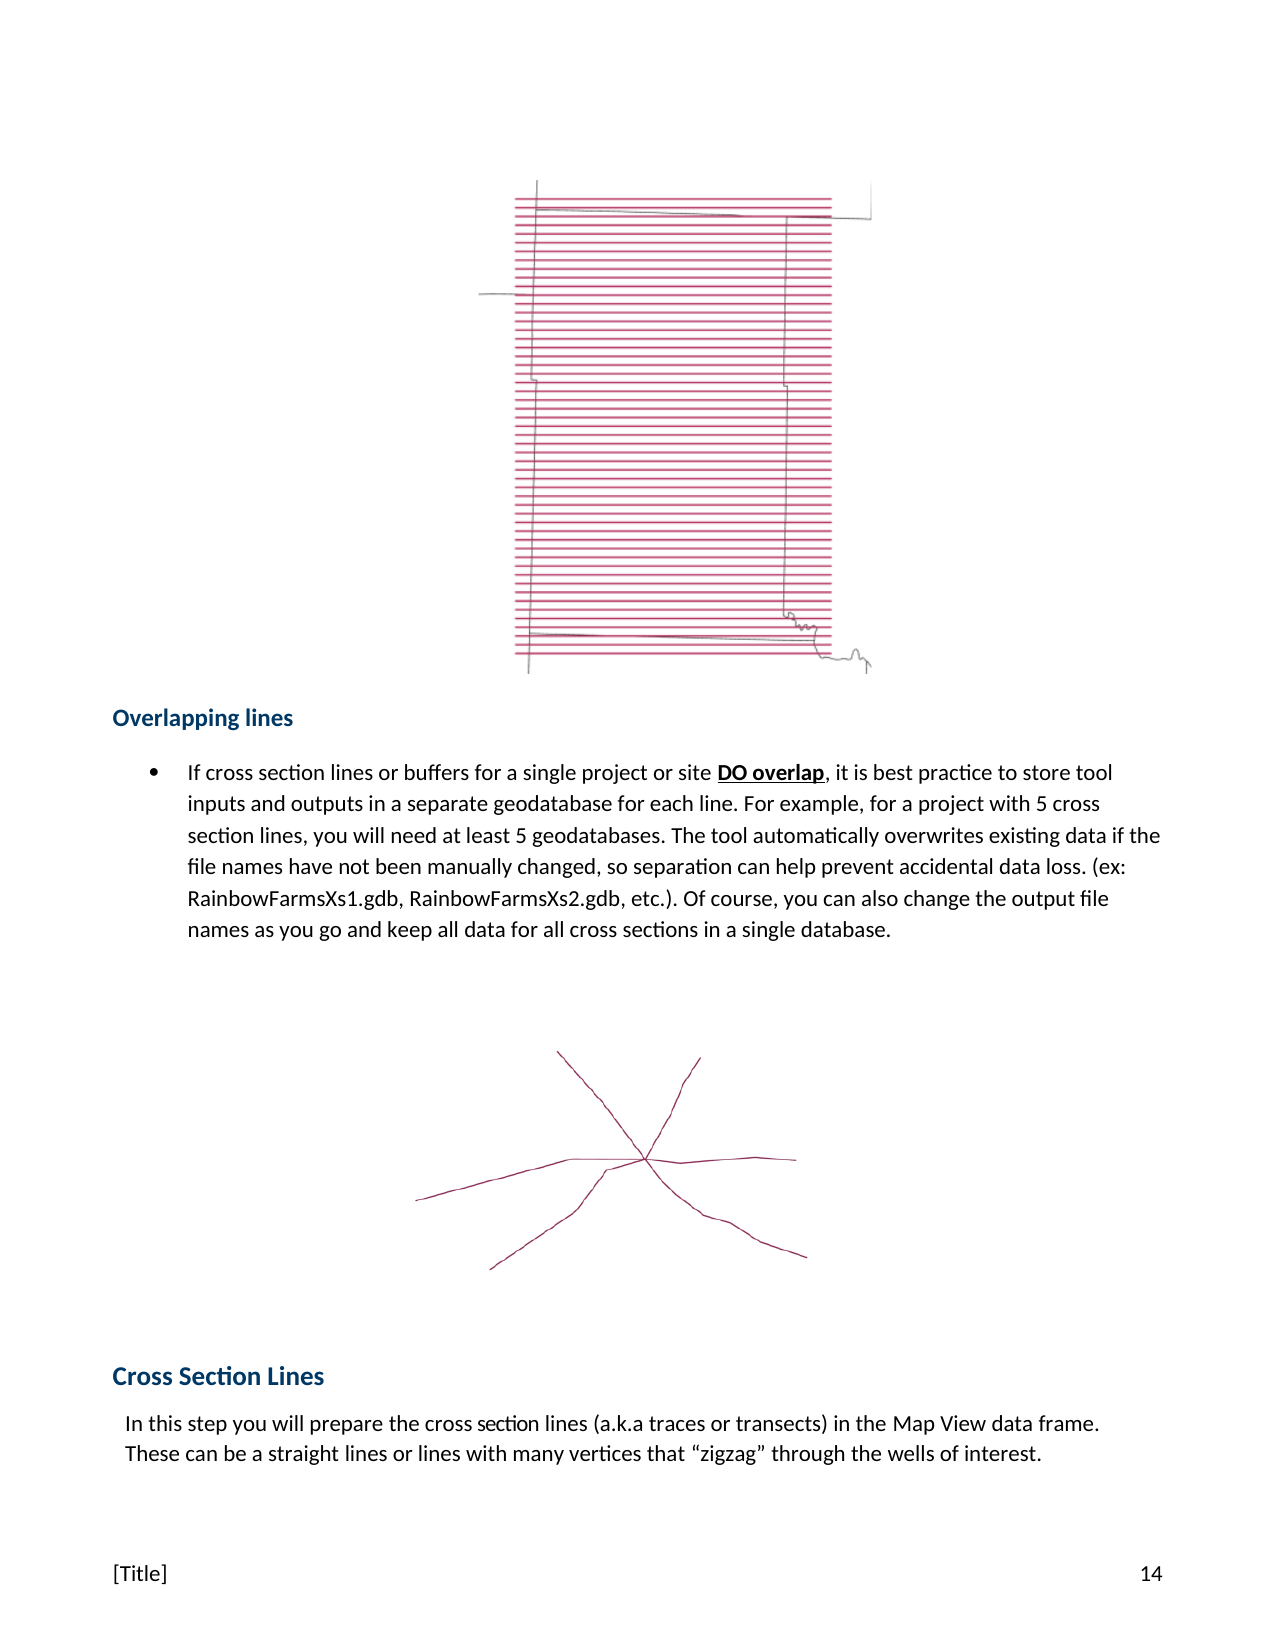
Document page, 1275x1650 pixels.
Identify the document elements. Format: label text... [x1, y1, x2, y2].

subtitle Overlapping lines [112, 702, 1162, 733]
list If cross section lines or buffers for a single project or site DO overlap, it is best practice to store tool inputs and outputs in a separate geodatabase for each line. For example, for a project with 5 cross section lines, you will need at least 5 geodatabases. The tool automatically overwrites existing data if the file names have not been manually changed, so separation can help prevent accidental data loss. (ex: RainbowFarmsXs1.gdb, RainbowFarmsXs2.gdb, etc.). Of course, you can also change the output file names as you go and keep all data for all cross sections in a single database. [150, 758, 1162, 943]
text In this step you will prepare the cross section lines (a.k.a traces or transects) in the Map View data frame. These can be a straight lines or lines with many vertices that “zigzag” through the wells of interest. [125, 1409, 1115, 1467]
picture [478, 180, 872, 674]
picture [378, 967, 897, 1331]
subtitle Cross Section Lines [112, 1359, 1162, 1392]
